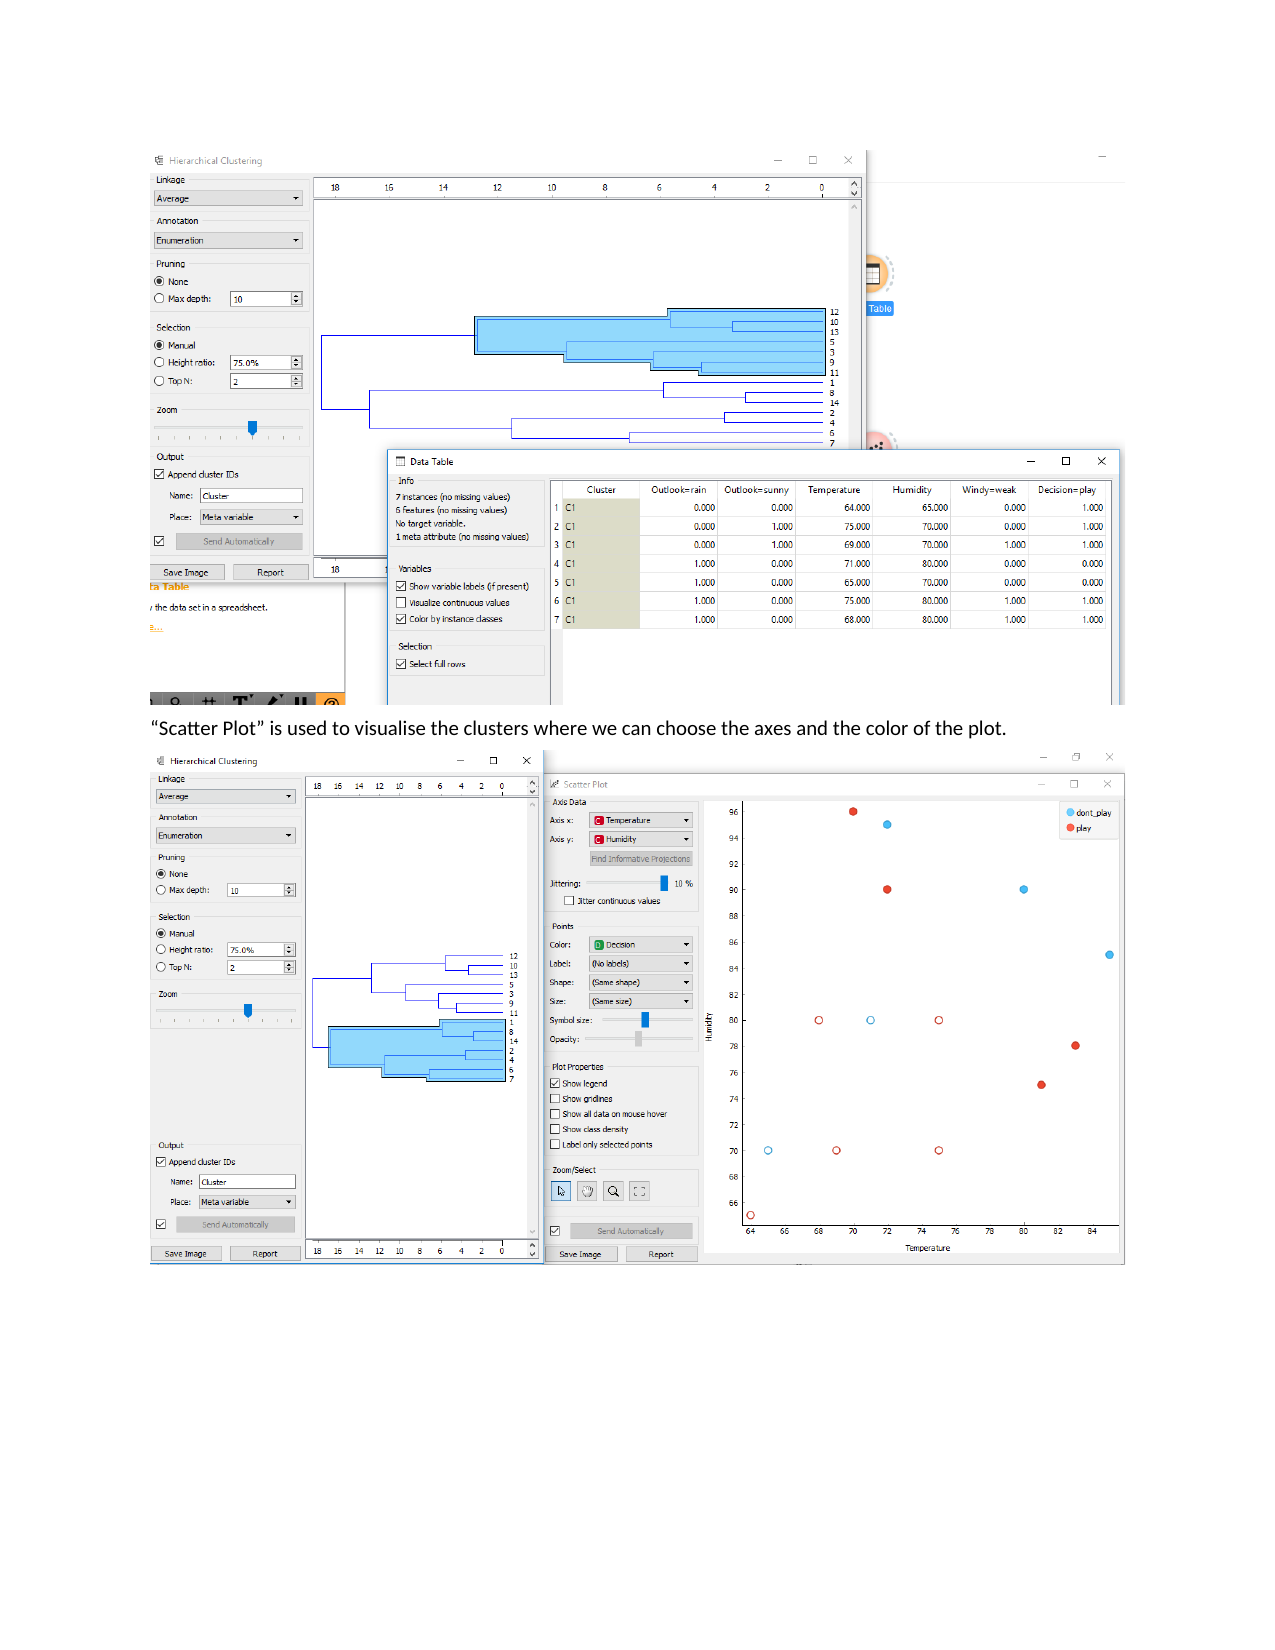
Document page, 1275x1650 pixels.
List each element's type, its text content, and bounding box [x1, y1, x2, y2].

text “Scatter Plot” is used to visualise the clusters where we can choose the axes and the color of the plot. [150, 715, 1125, 740]
picture [150, 150, 1125, 705]
picture [150, 750, 1125, 1265]
